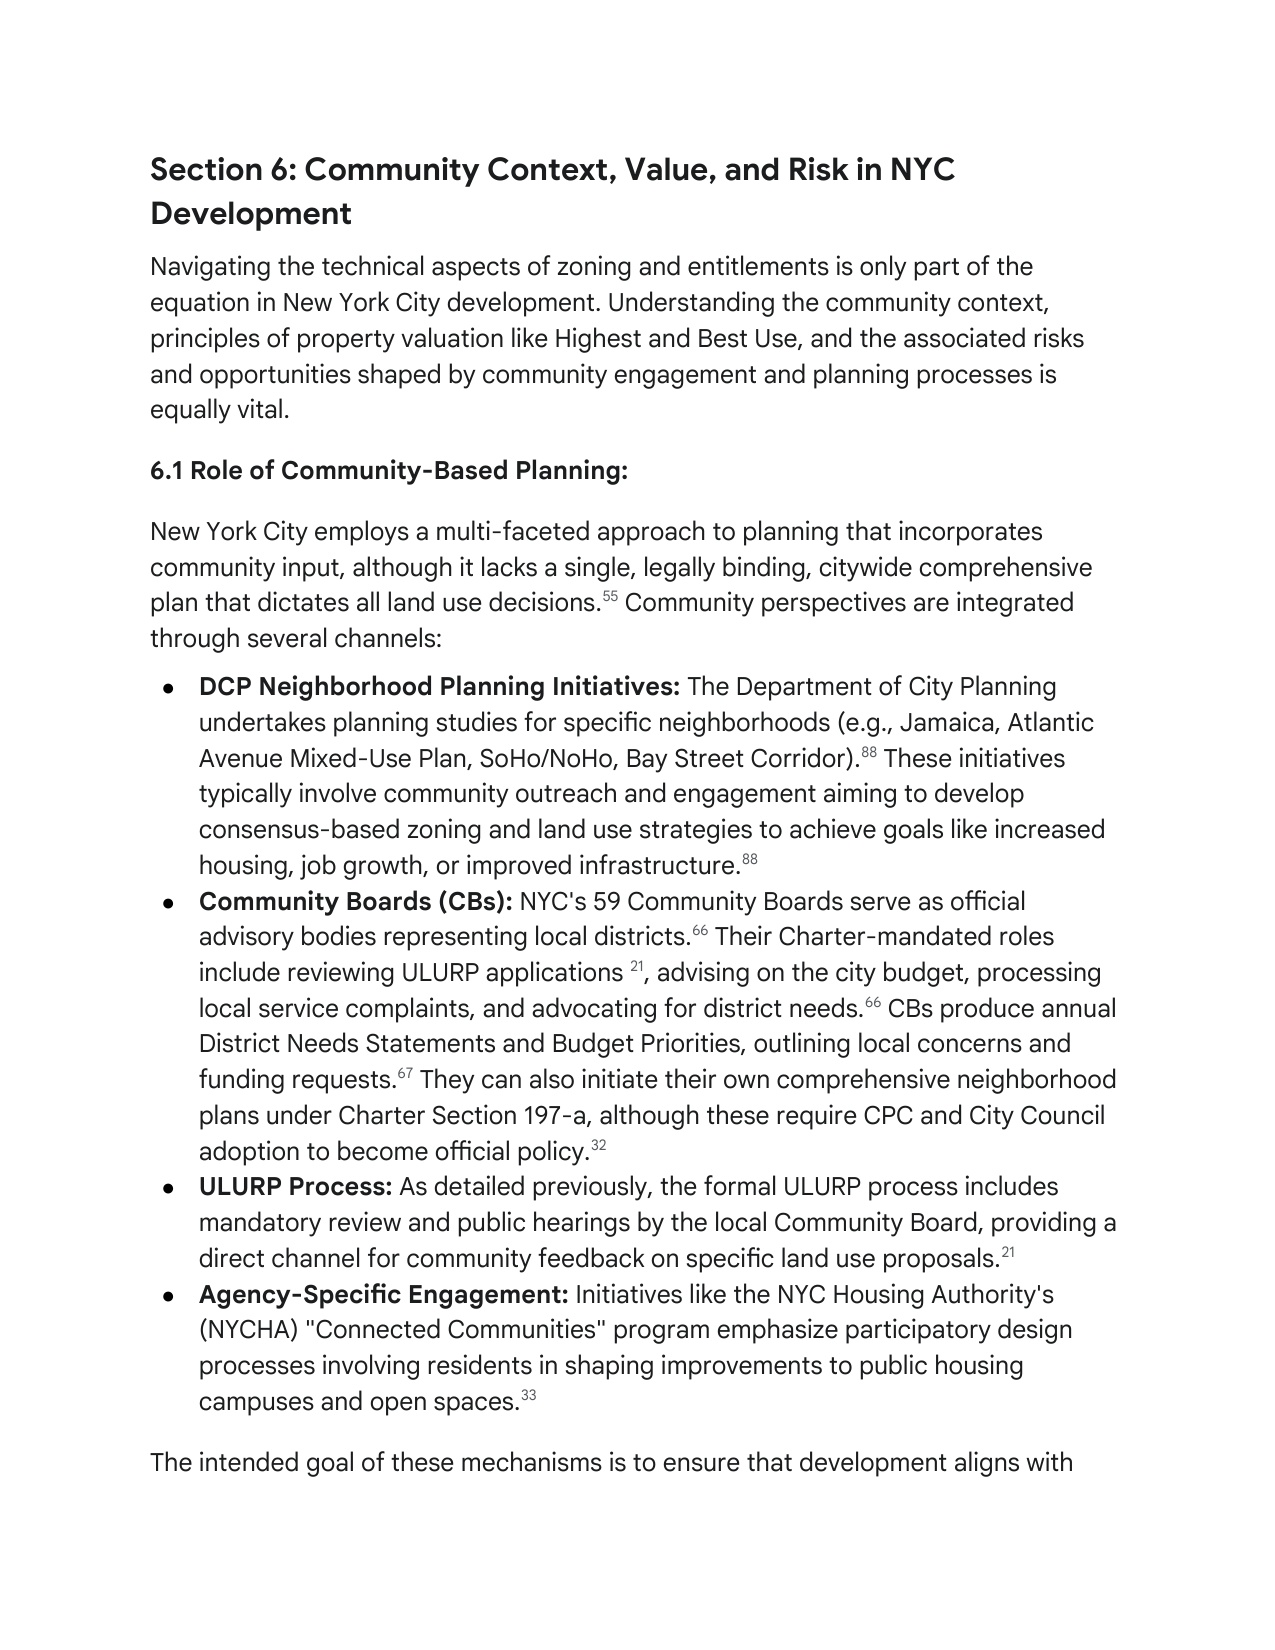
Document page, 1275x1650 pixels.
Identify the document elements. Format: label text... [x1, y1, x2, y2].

text 6.1 Role of Community-Based Planning: [150, 455, 1125, 487]
list Agency-Specific Engagement: Initiatives like the NYC Housing Authority's (NYCHA) "Connected Communities" program emphasize participatory design processes involving residents in shaping improvements to public housing campuses and open spaces.33 [161, 1279, 1125, 1417]
list ULURP Process: As detailed previously, the formal ULURP process includes mandatory review and public hearings by the local Community Board, providing a direct channel for community feedback on specific land use proposals.21 [161, 1172, 1125, 1274]
text Navigating the technical aspects of zoning and entitlements is only part of the equation in New York City development. Understanding the community context, principles of property valuation like Highest and Best Use, and the associated risks and opportunities shaped by community engagement and planning processes is equally vital. [150, 252, 1125, 426]
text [150, 1447, 1125, 1478]
text New York City employs a multi-faceted approach to planning that incorporates community input, although it lacks a single, legally binding, citywide comprehensive plan that dictates all land use decisions.55 Community perspectives are integrated through several channels: [150, 516, 1125, 654]
list Community Boards (CBs): NYC's 59 Community Boards serve as official advisory bodies representing local districts.66 Their Charter-mandated roles include reviewing ULURP applications 21, advising on the city budget, processing local service complaints, and advocating for district needs.66 CBs produce annual District Needs Statements and Budget Priorities, outlining local concerns and funding requests.67 They can also initiate their own comprehensive neighborhood plans under Charter Section 197-a, although these require CPC and City Council adoption to become official policy.32 [161, 886, 1125, 1167]
subtitle Section 6: Community Context, Value, and Risk in NYC Development [150, 150, 1125, 234]
list DCP Neighborhood Planning Initiatives: The Department of City Planning undertakes planning studies for specific neighborhoods (e.g., Jamaica, Atlantic Avenue Mixed-Use Plan, SoHo/NoHo, Bay Street Corridor).88 These initiatives typically involve community outreach and engagement aiming to develop consensus-based zoning and land use strategies to achieve goals like increased housing, job growth, or improved infrastructure.88 [161, 671, 1125, 881]
